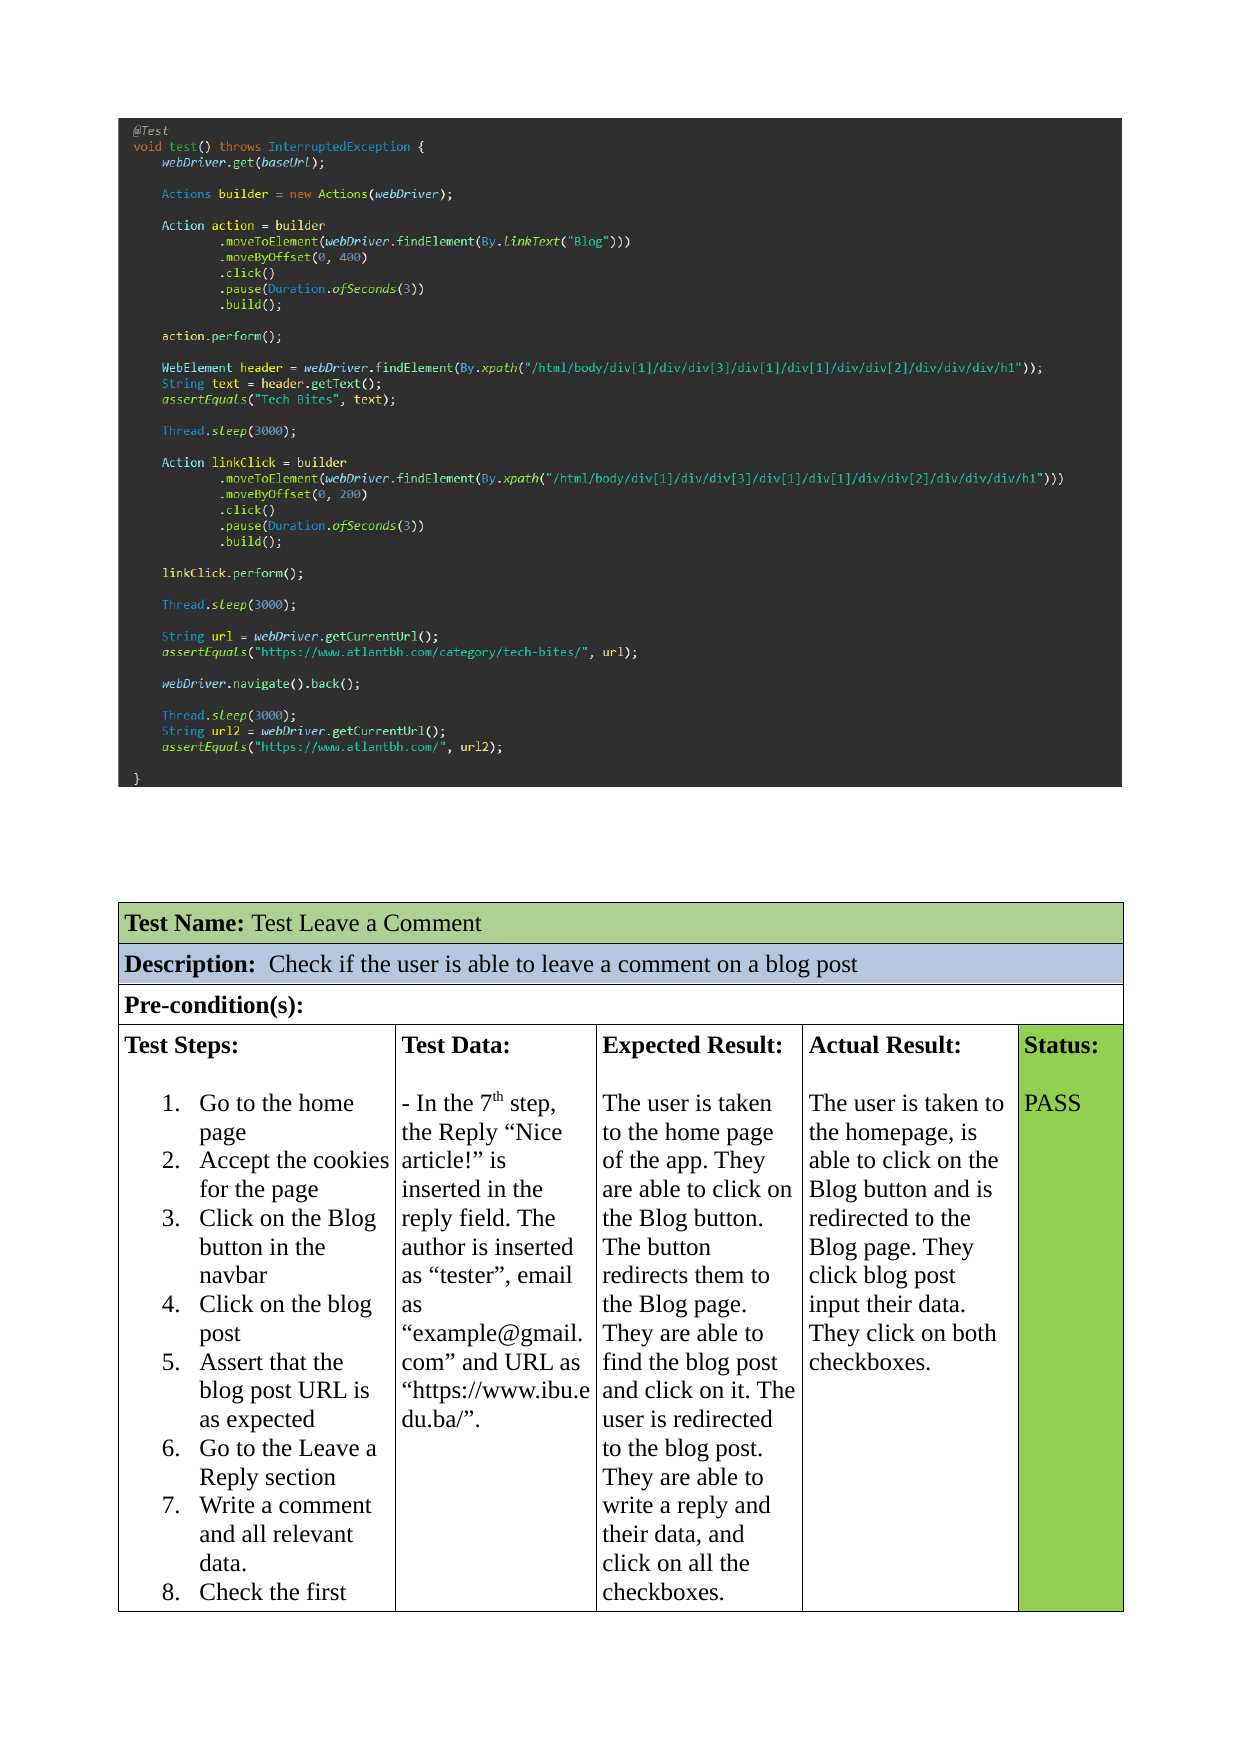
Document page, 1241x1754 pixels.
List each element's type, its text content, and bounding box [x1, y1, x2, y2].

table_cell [803, 1025, 1018, 1611]
table_cell Pre-condition(s): [119, 985, 1123, 1024]
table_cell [119, 1025, 395, 1611]
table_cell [597, 1025, 802, 1611]
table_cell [396, 1025, 596, 1611]
table_header Test Name: Test Leave a Comment [119, 903, 1123, 943]
picture [118, 118, 1122, 787]
table_cell Description: Check if the user is able to leave a comment on a blog post [119, 944, 1123, 983]
table_cell Status: PASS [1019, 1025, 1123, 1611]
